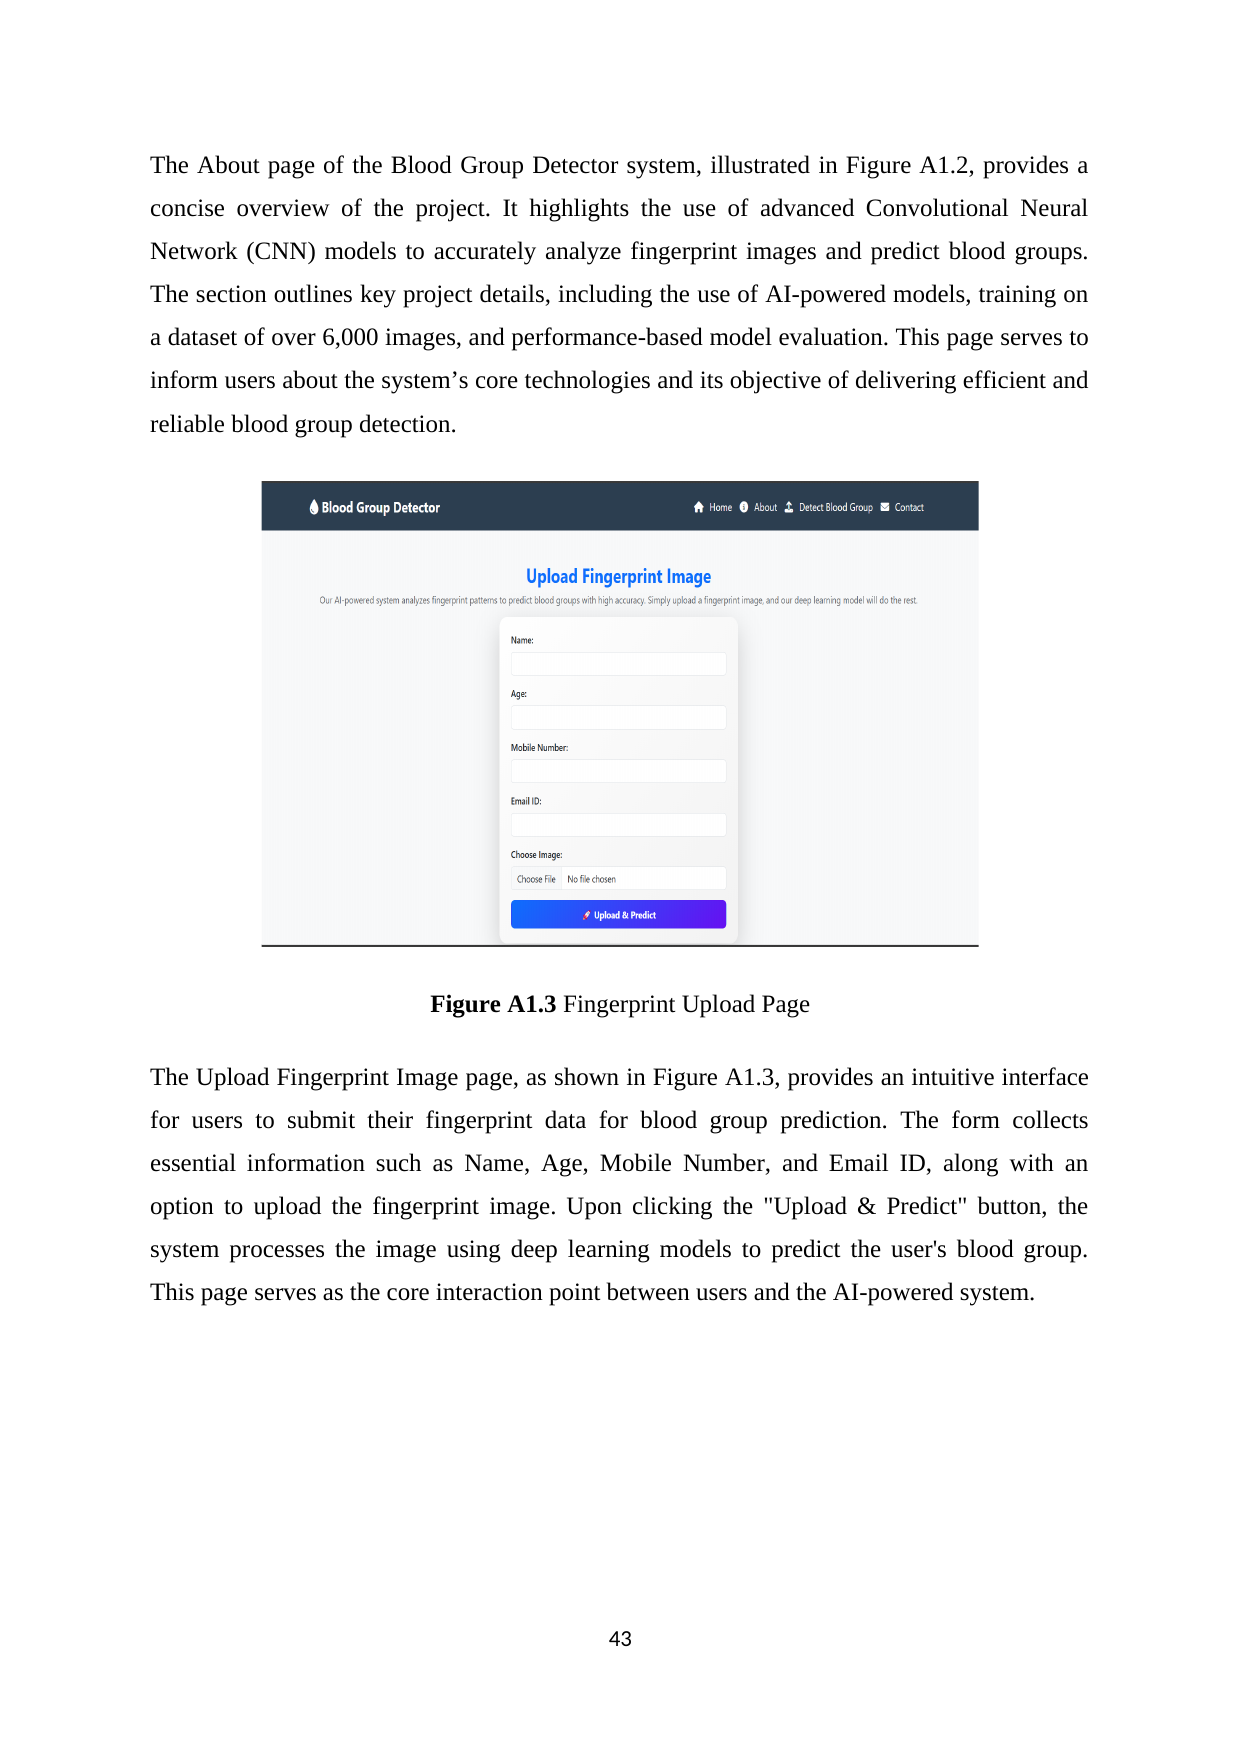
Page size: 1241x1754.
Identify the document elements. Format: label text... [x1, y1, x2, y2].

picture [261, 481, 979, 947]
text Figure A1.3 Fingerprint Upload Page [150, 989, 1090, 1018]
text The About page of the Blood Group Detector system, illustrated in Figure A1.2, provides a concise overview of the project. It highlights the use of advanced Convolutional Neural Network (CNN) models to accurately analyze fingerprint images and predict blood groups. The section outlines key project details, including the use of AI-powered models, training on a dataset of over 6,000 images, and performance-based model evaluation. This page serves to inform users about the system’s core technologies and its objective of delivering efficient and reliable blood group detection. [150, 150, 1090, 437]
text The Upload Fingerprint Image page, as shown in Figure A1.3, provides an intuitive interface for users to submit their fingerprint data for blood group prediction. The form collects essential information such as Name, Age, Mobile Number, and Email ID, along with an option to upload the fingerprint image. Upon clicking the "Upload & Predict" button, the system processes the image using deep learning models to predict the user's blood group. This page serves as the core interaction point between users and the AI-powered system. [150, 1062, 1090, 1306]
